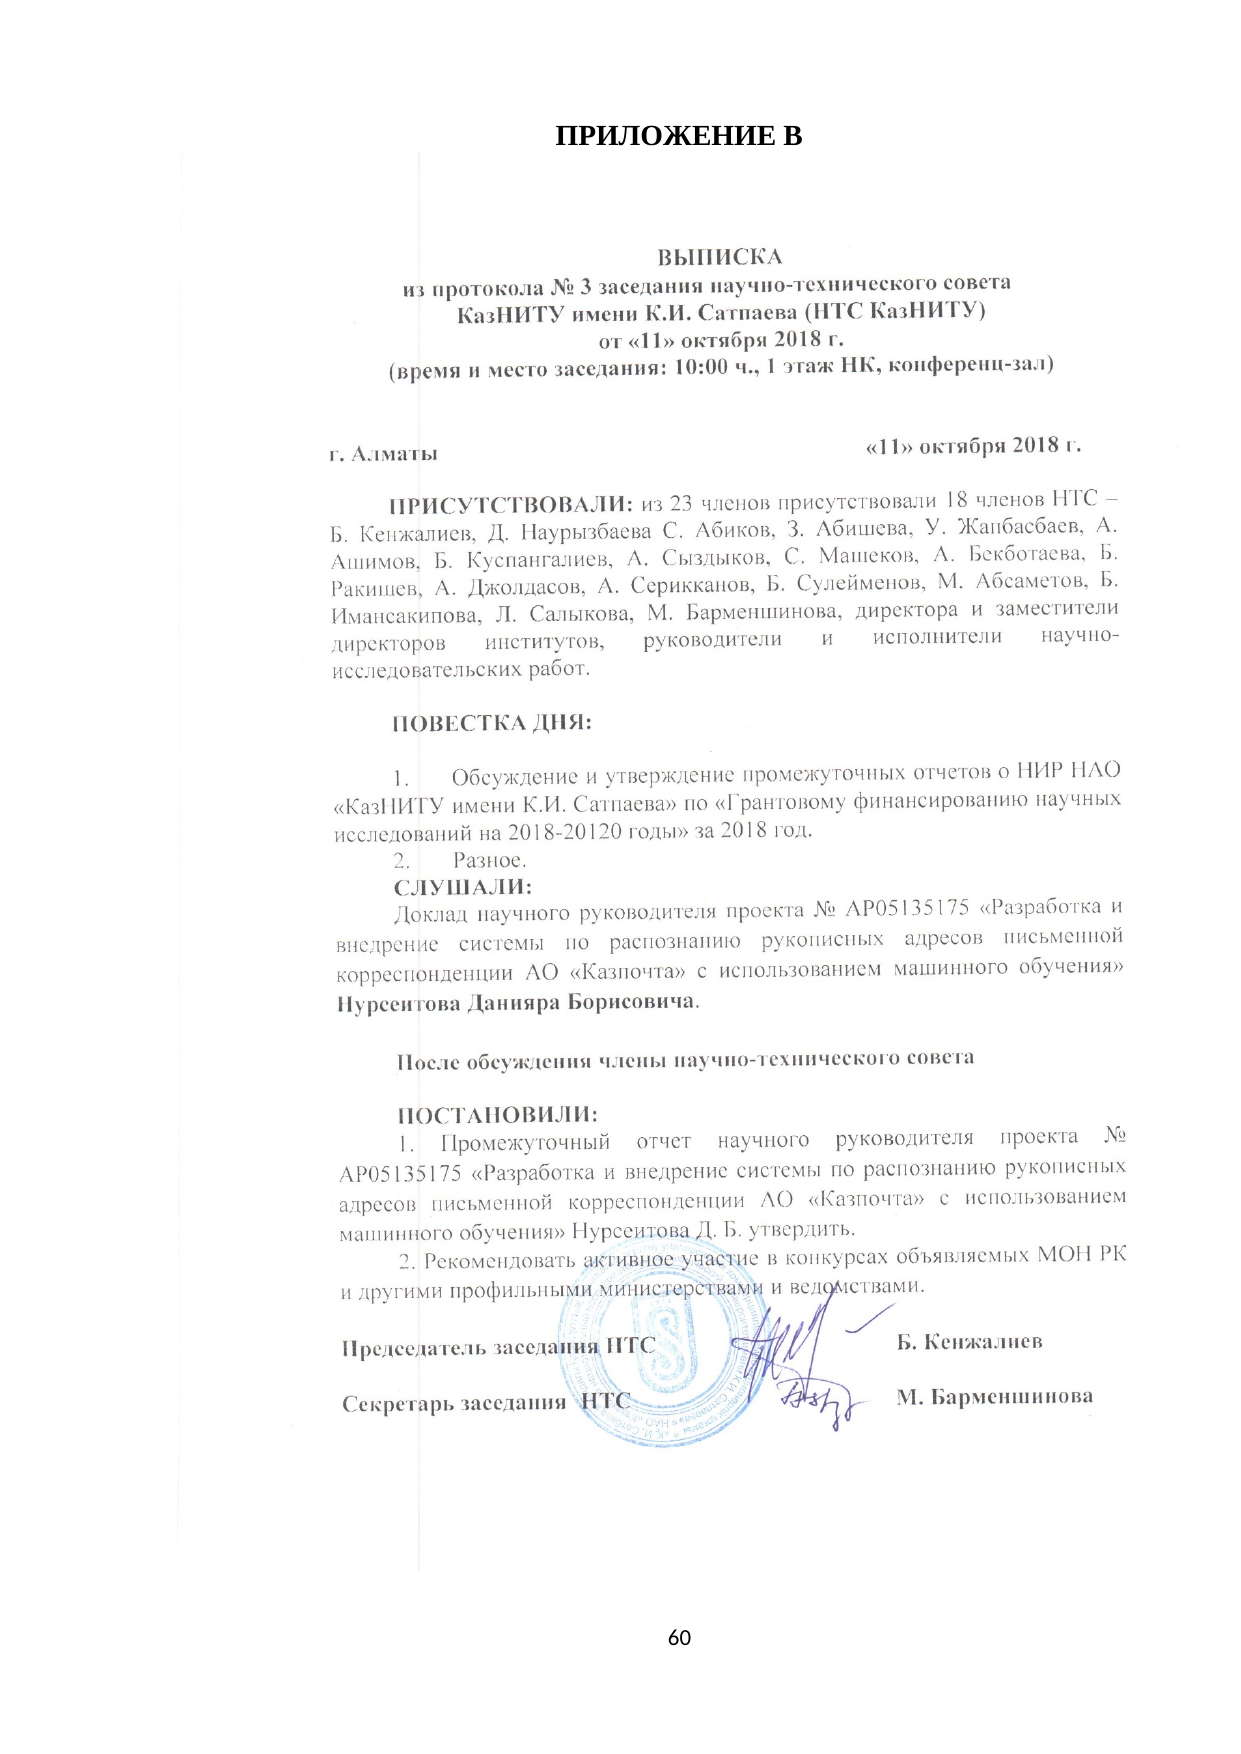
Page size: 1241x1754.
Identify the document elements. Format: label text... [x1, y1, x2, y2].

picture [177, 151, 1182, 1571]
subtitle ПРИЛОЖЕНИЕ В [177, 118, 1181, 151]
